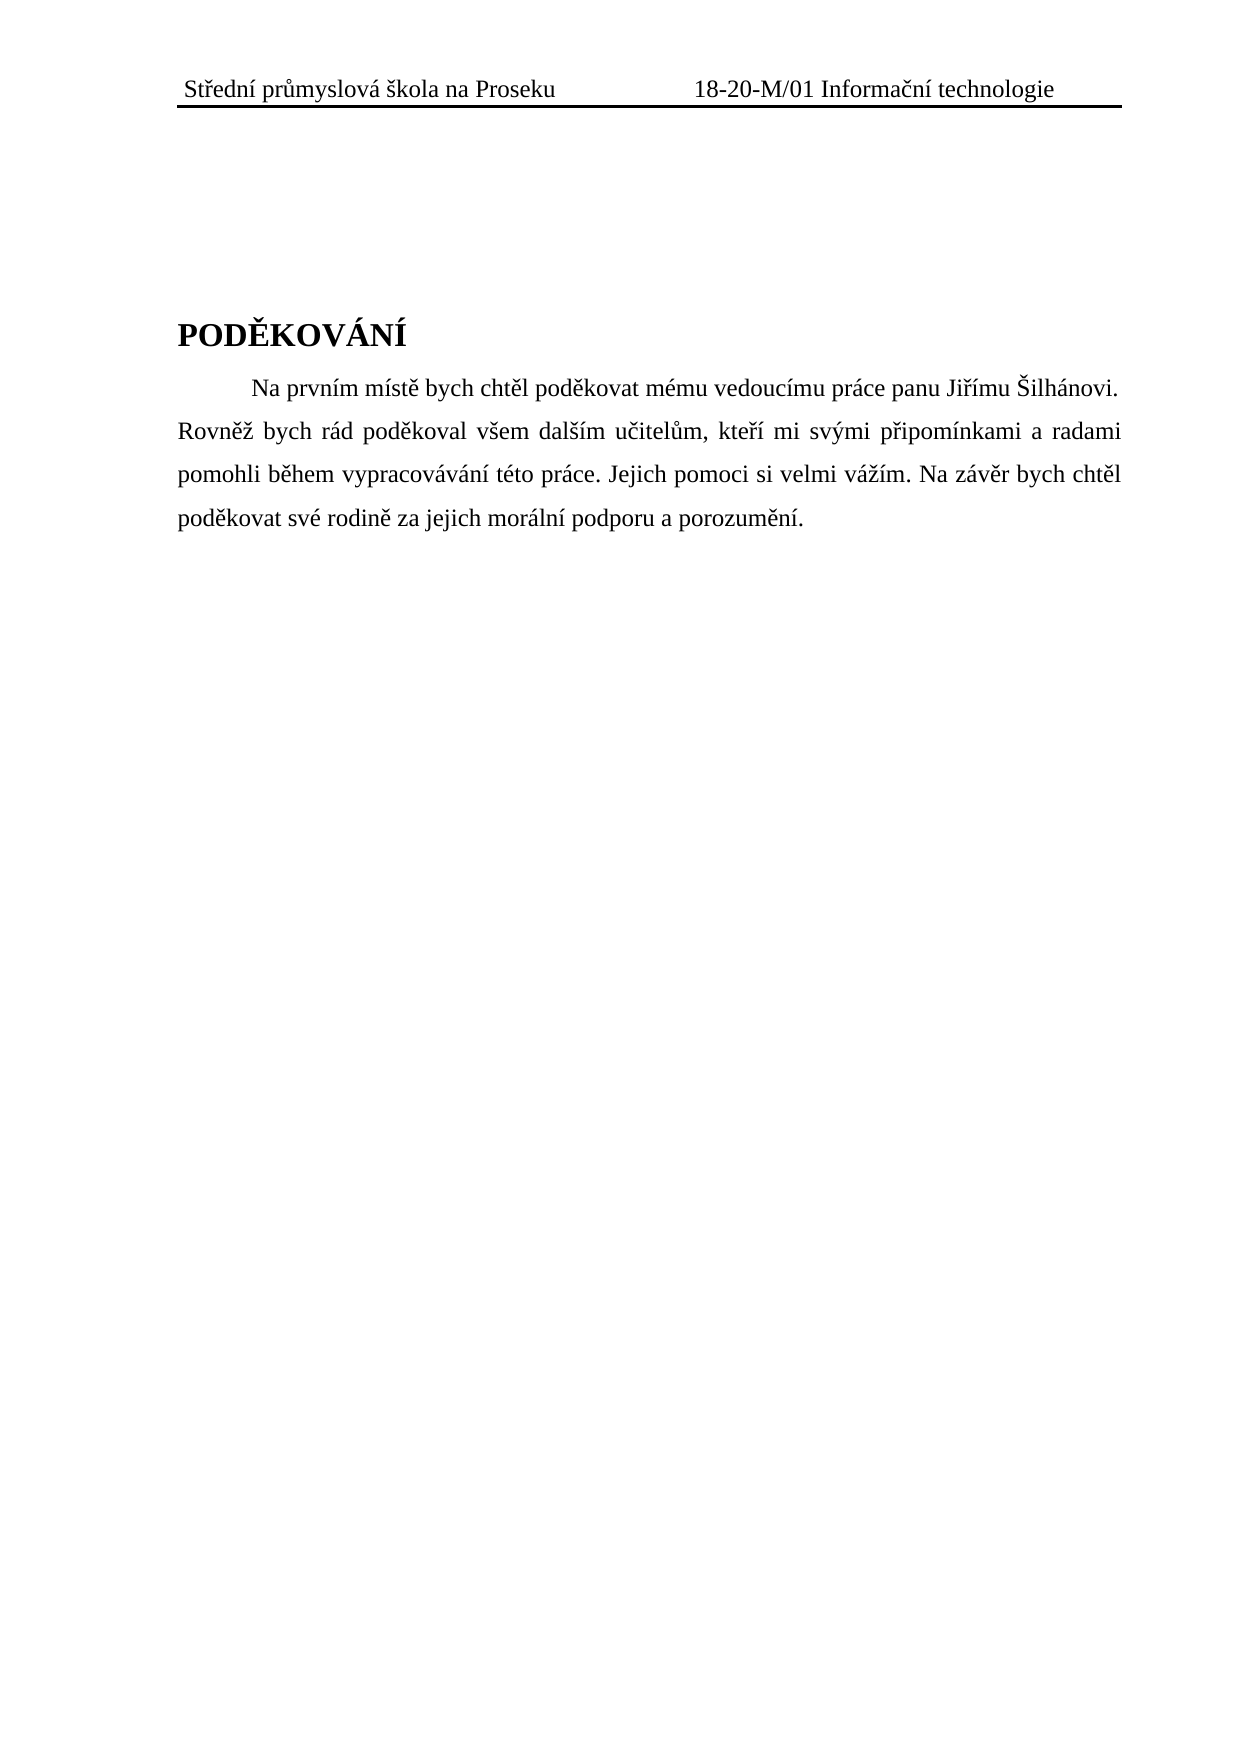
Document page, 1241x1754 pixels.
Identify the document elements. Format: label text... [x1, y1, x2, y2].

text Na prvním místě bych chtěl poděkovat mému vedoucímu práce panu Jiřímu Šilhánovi. [177, 373, 1122, 402]
text Rovněž bych rád poděkoval všem dalším učitelům, kteří mi svými připomínkami a radami pomohli během vypracovávání této práce. Jejich pomoci si velmi vážím. Na závěr bych chtěl poděkovat své rodině za jejich morální podporu a porozumění.ANOTACE [177, 416, 1122, 531]
text PODĚKOVÁNÍ [177, 316, 1122, 354]
